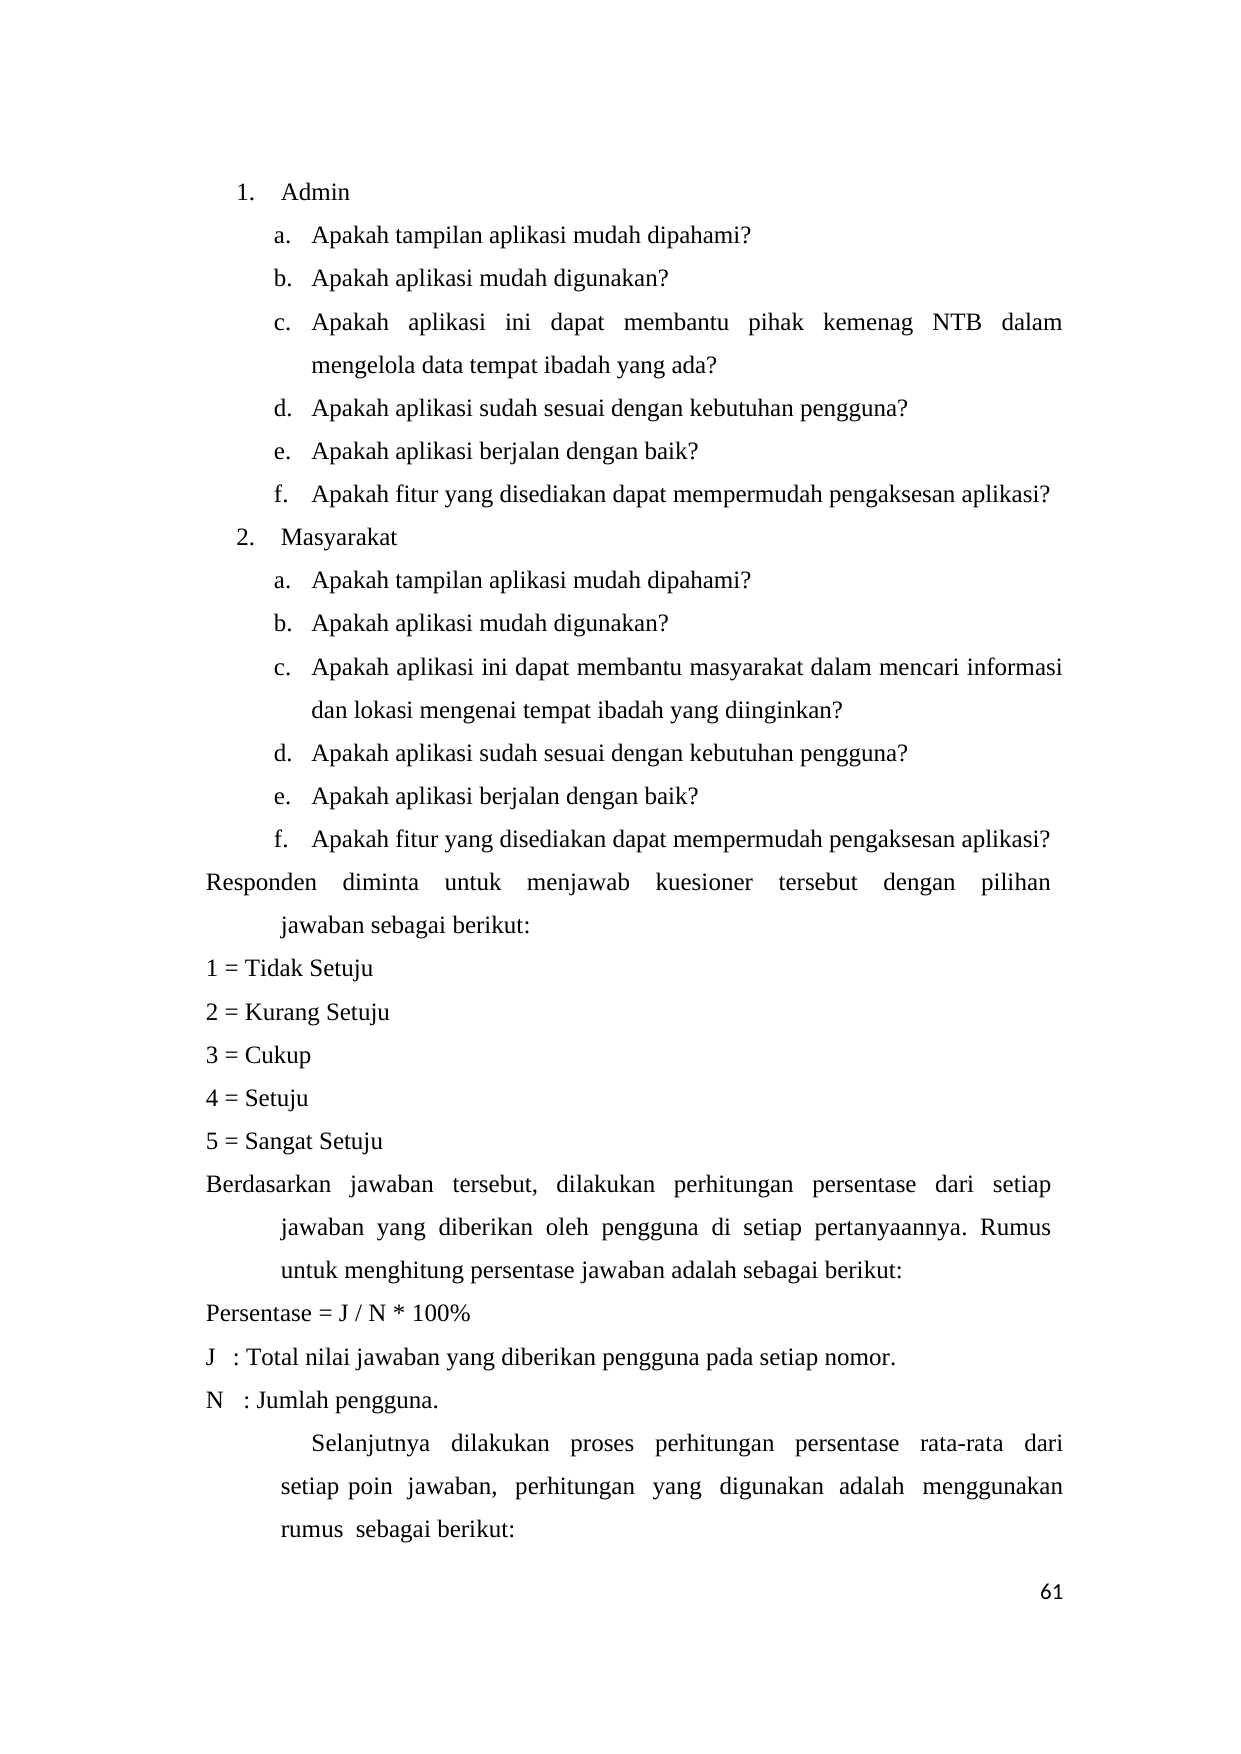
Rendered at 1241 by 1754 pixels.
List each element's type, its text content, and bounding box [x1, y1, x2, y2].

list Admin [236, 177, 1063, 206]
list Apakah aplikasi berjalan dengan baik? [274, 436, 1063, 465]
list Apakah aplikasi mudah digunakan? [274, 263, 1063, 292]
text 5 = Sangat Setuju [206, 1126, 1063, 1155]
text 2 = Kurang Setuju [206, 997, 1063, 1025]
list Apakah aplikasi mudah digunakan? [274, 608, 1063, 637]
list Masyarakat [236, 522, 1063, 551]
text Selanjutnya dilakukan proses perhitungan persentase rata-rata dari setiap poin jawaban, perhitungan yang digunakan adalah menggunakan rumus sebagai berikut: [281, 1428, 1063, 1543]
text N : Jumlah pengguna. [206, 1385, 1063, 1413]
list Apakah tampilan aplikasi mudah dipahami? [274, 565, 1063, 594]
text Persentase = J / N * 100% [206, 1298, 1063, 1327]
list Apakah aplikasi sudah sesuai dengan kebutuhan pengguna? [274, 738, 1063, 767]
text Berdasarkan jawaban tersebut, dilakukan perhitungan persentase dari setiap jawaban yang diberikan oleh pengguna di setiap pertanyaannya. Rumus untuk menghitung persentase jawaban adalah sebagai berikut: [206, 1169, 1051, 1284]
list Apakah fitur yang disediakan dapat mempermudah pengaksesan aplikasi? [274, 824, 1063, 853]
list Apakah aplikasi ini dapat membantu pihak kemenag NTB dalam mengelola data tempat ibadah yang ada? [274, 307, 1063, 378]
text 3 = Cukup [206, 1040, 1063, 1068]
text Responden diminta untuk menjawab kuesioner tersebut dengan pilihan jawaban sebagai berikut: [206, 867, 1051, 939]
list Apakah aplikasi ini dapat membantu masyarakat dalam mencari informasi dan lokasi mengenai tempat ibadah yang diinginkan? [274, 652, 1063, 723]
list Apakah tampilan aplikasi mudah dipahami? [274, 220, 1063, 249]
text 1 = Tidak Setuju [206, 953, 1063, 982]
list Apakah aplikasi berjalan dengan baik? [274, 781, 1063, 810]
text 4 = Setuju [206, 1083, 1063, 1112]
list Apakah fitur yang disediakan dapat mempermudah pengaksesan aplikasi? [274, 479, 1063, 508]
text J : Total nilai jawaban yang diberikan pengguna pada setiap nomor. [206, 1342, 1063, 1370]
list Apakah aplikasi sudah sesuai dengan kebutuhan pengguna? [274, 393, 1063, 422]
